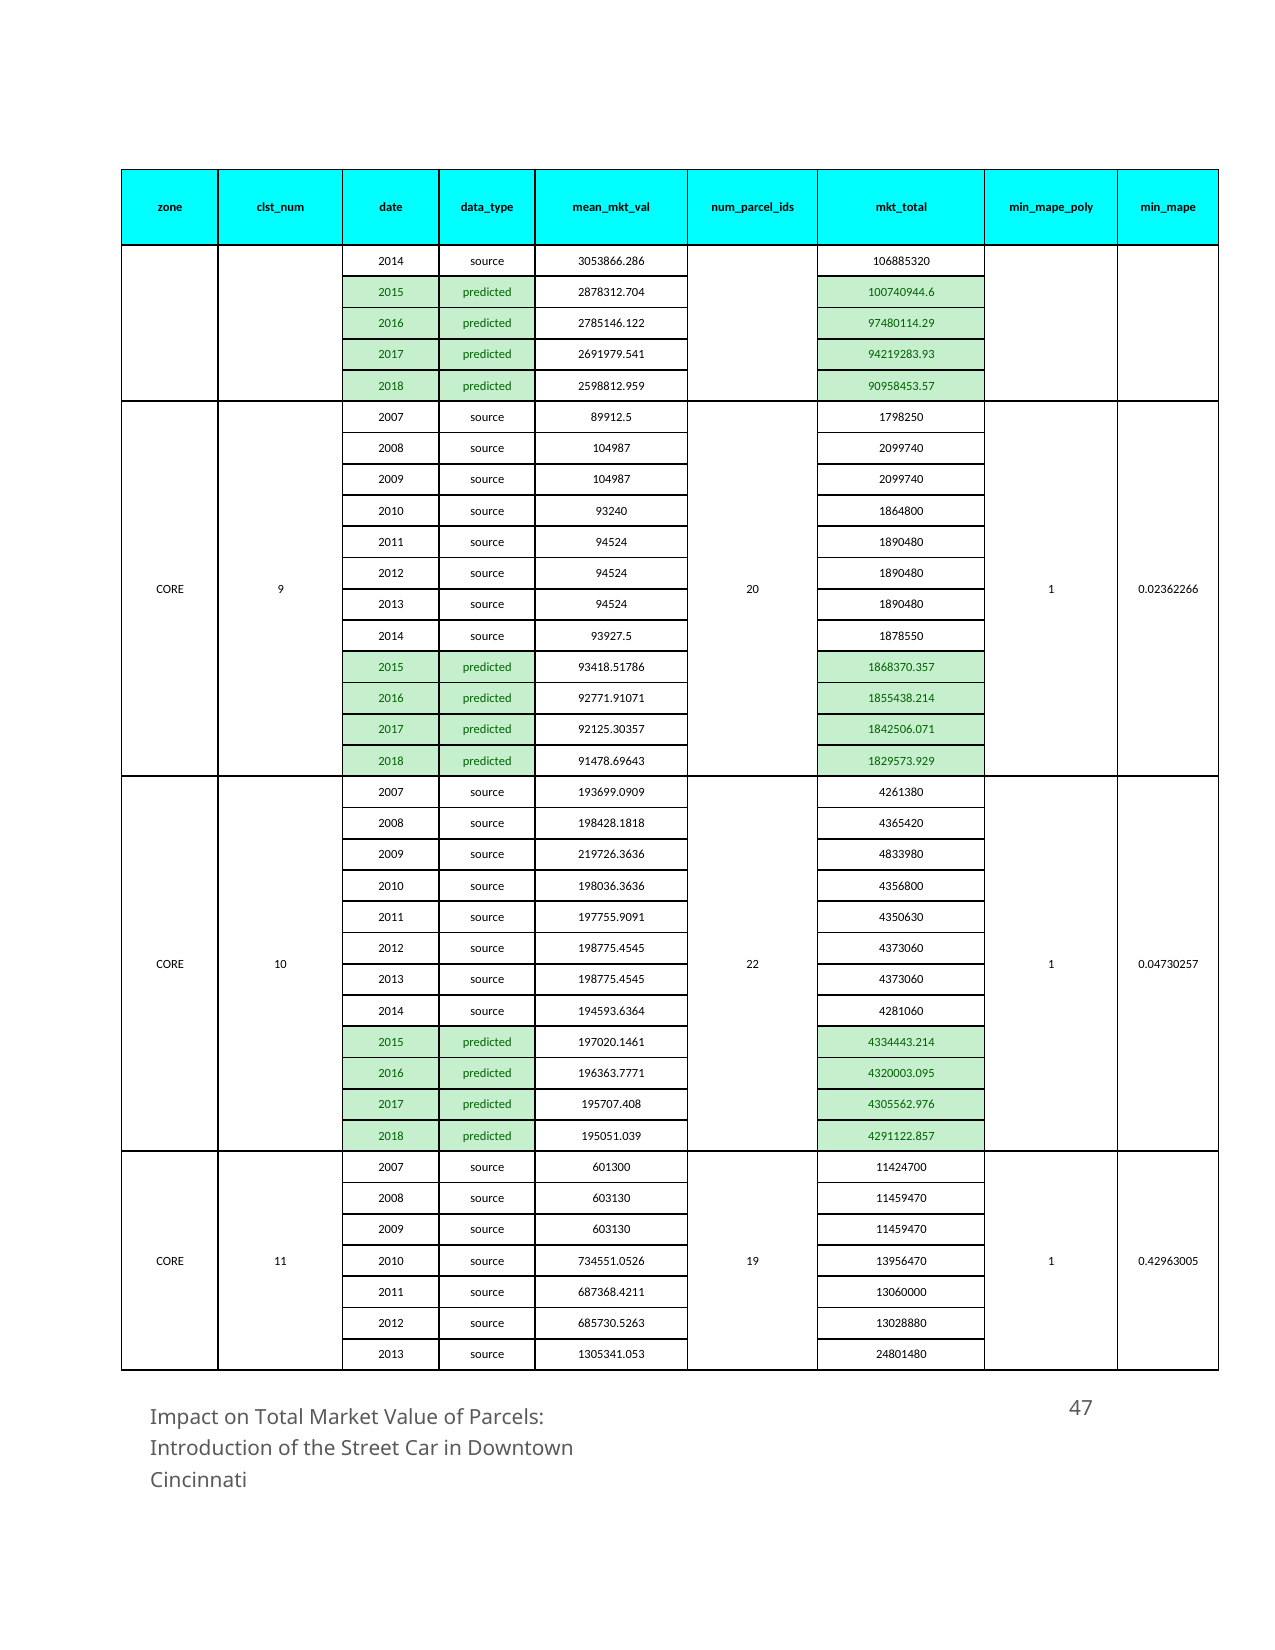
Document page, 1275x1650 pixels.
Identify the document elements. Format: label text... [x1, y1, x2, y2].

table_cell 11459470 [818, 1183, 984, 1213]
table_cell 2009 [343, 1215, 438, 1244]
table_cell 685730.5263 [536, 1308, 687, 1338]
table_cell 1 [985, 1152, 1117, 1369]
table_cell 2008 [343, 808, 438, 838]
table_cell 195707.408 [536, 1090, 687, 1119]
table_cell source [440, 1215, 534, 1244]
table_cell source [440, 246, 534, 275]
table_cell predicted [440, 371, 534, 400]
table_cell 2013 [343, 590, 438, 619]
table_cell 2009 [343, 840, 438, 869]
table_cell 2016 [343, 1058, 438, 1088]
table_cell 106885320 [818, 246, 984, 275]
table_cell 2015 [343, 652, 438, 682]
table_cell 13028880 [818, 1308, 984, 1338]
table_cell predicted [440, 340, 534, 369]
table_cell 94524 [536, 527, 687, 557]
table_cell 198775.4545 [536, 965, 687, 994]
table_cell source [440, 621, 534, 650]
table_cell 4305562.976 [818, 1090, 984, 1119]
table_cell source [440, 933, 534, 963]
table_cell source [440, 1183, 534, 1213]
table_cell 1305341.053 [536, 1340, 687, 1369]
table_cell 687368.4211 [536, 1277, 687, 1307]
table_cell 0.02362266 [1118, 402, 1218, 775]
table_cell 93418.51786 [536, 652, 687, 682]
table_header mkt_total [818, 170, 984, 244]
table_cell source [440, 777, 534, 807]
table_cell 4320003.095 [818, 1058, 984, 1088]
table_cell 4350630 [818, 902, 984, 932]
table_cell 2007 [343, 777, 438, 807]
table_cell 94219283.93 [818, 340, 984, 369]
table_cell 2016 [343, 683, 438, 713]
table_cell source [440, 871, 534, 900]
table_cell source [440, 1277, 534, 1307]
table_cell 195051.039 [536, 1121, 687, 1150]
table_header min_mape_poly [985, 170, 1117, 244]
table_cell 2012 [343, 933, 438, 963]
table_cell 1890480 [818, 558, 984, 588]
table_cell 198036.3636 [536, 871, 687, 900]
table_cell predicted [440, 715, 534, 744]
table_cell CORE [122, 777, 217, 1150]
table_cell 198428.1818 [536, 808, 687, 838]
table_cell 92125.30357 [536, 715, 687, 744]
table_cell 2015 [343, 1027, 438, 1057]
table_cell 2014 [343, 621, 438, 650]
table_cell 734551.0526 [536, 1246, 687, 1275]
table_cell 196363.7771 [536, 1058, 687, 1088]
table_cell 9 [219, 402, 342, 775]
table_cell predicted [440, 1027, 534, 1057]
table_cell 2785146.122 [536, 308, 687, 338]
table_cell 93927.5 [536, 621, 687, 650]
table_cell 4281060 [818, 996, 984, 1025]
table_cell 10 [219, 777, 342, 1150]
table_cell 1829573.929 [818, 746, 984, 775]
table_cell 0.42963005 [1118, 1152, 1218, 1369]
table_cell 2010 [343, 1246, 438, 1275]
table_cell 219726.3636 [536, 840, 687, 869]
table_cell 2011 [343, 527, 438, 557]
table_cell 2013 [343, 1340, 438, 1369]
table_cell 4373060 [818, 965, 984, 994]
table_cell 4334443.214 [818, 1027, 984, 1057]
table_cell 2013 [343, 965, 438, 994]
table_cell source [440, 527, 534, 557]
table_cell source [440, 996, 534, 1025]
table_header data_type [440, 170, 534, 244]
table_cell 1842506.071 [818, 715, 984, 744]
table_cell 2014 [343, 996, 438, 1025]
table_cell 1855438.214 [818, 683, 984, 713]
table_cell predicted [440, 1058, 534, 1088]
table_cell 2018 [343, 371, 438, 400]
table_cell 2008 [343, 1183, 438, 1213]
table_cell 90958453.57 [818, 371, 984, 400]
table_cell predicted [440, 652, 534, 682]
table_cell 4356800 [818, 871, 984, 900]
table_cell 603130 [536, 1183, 687, 1213]
table_cell 92771.91071 [536, 683, 687, 713]
table_cell 2016 [343, 308, 438, 338]
table_cell source [440, 433, 534, 463]
table_cell 2010 [343, 496, 438, 525]
table_cell 20 [688, 402, 817, 775]
table_header num_parcel_ids [688, 170, 817, 244]
table_cell predicted [440, 308, 534, 338]
table_cell 4833980 [818, 840, 984, 869]
table_cell 89912.5 [536, 402, 687, 432]
table_cell 2099740 [818, 433, 984, 463]
table_cell 197755.9091 [536, 902, 687, 932]
table_cell 3053866.286 [536, 246, 687, 275]
table_cell 4365420 [818, 808, 984, 838]
table_cell 603130 [536, 1215, 687, 1244]
table_cell 2014 [343, 246, 438, 275]
table_cell source [440, 1152, 534, 1182]
table_cell 2017 [343, 1090, 438, 1119]
table_cell 94524 [536, 590, 687, 619]
table_cell source [440, 590, 534, 619]
table_cell 11424700 [818, 1152, 984, 1182]
table_cell 24801480 [818, 1340, 984, 1369]
table_cell predicted [440, 1121, 534, 1150]
table_cell 1868370.357 [818, 652, 984, 682]
table_cell 2012 [343, 558, 438, 588]
table_cell 2011 [343, 1277, 438, 1307]
table_header zone [122, 170, 217, 244]
table_cell source [440, 496, 534, 525]
table_header mean_mkt_val [536, 170, 687, 244]
table_cell 2878312.704 [536, 277, 687, 307]
table_cell source [440, 965, 534, 994]
table_cell 104987 [536, 465, 687, 494]
table_cell 1878550 [818, 621, 984, 650]
table_cell 97480114.29 [818, 308, 984, 338]
table_cell 601300 [536, 1152, 687, 1182]
table_cell 11459470 [818, 1215, 984, 1244]
table_cell 2017 [343, 715, 438, 744]
table_cell 2007 [343, 1152, 438, 1182]
table_cell 91478.69643 [536, 746, 687, 775]
table_cell 2010 [343, 871, 438, 900]
table_cell 2012 [343, 1308, 438, 1338]
table_cell source [440, 808, 534, 838]
table_cell source [440, 840, 534, 869]
table_cell 13956470 [818, 1246, 984, 1275]
table_cell 19 [688, 1152, 817, 1369]
table_cell 2018 [343, 746, 438, 775]
table_cell 22 [688, 777, 817, 1150]
table_cell 94524 [536, 558, 687, 588]
table_header min_mape [1118, 170, 1218, 244]
table_cell source [440, 1340, 534, 1369]
table_cell 4373060 [818, 933, 984, 963]
table_cell 194593.6364 [536, 996, 687, 1025]
table_cell 193699.0909 [536, 777, 687, 807]
table_cell 104987 [536, 433, 687, 463]
table_cell CORE [122, 1152, 217, 1369]
table_cell 2009 [343, 465, 438, 494]
table_cell source [440, 902, 534, 932]
table_cell 0.04730257 [1118, 777, 1218, 1150]
table_cell 2018 [343, 1121, 438, 1150]
table_cell source [440, 402, 534, 432]
table_cell CORE [122, 402, 217, 775]
table_cell 93240 [536, 496, 687, 525]
table_cell predicted [440, 1090, 534, 1119]
table_cell 2099740 [818, 465, 984, 494]
table_cell source [440, 1308, 534, 1338]
table_cell 2691979.541 [536, 340, 687, 369]
table_cell predicted [440, 277, 534, 307]
table_cell source [440, 465, 534, 494]
table_cell 100740944.6 [818, 277, 984, 307]
table_cell 1890480 [818, 527, 984, 557]
table_cell 4291122.857 [818, 1121, 984, 1150]
table_cell 1798250 [818, 402, 984, 432]
table_cell 1 [985, 777, 1117, 1150]
table_header date [343, 170, 438, 244]
table_cell source [440, 1246, 534, 1275]
table_cell 1864800 [818, 496, 984, 525]
table_cell 2015 [343, 277, 438, 307]
table_cell 4261380 [818, 777, 984, 807]
table_cell 1890480 [818, 590, 984, 619]
table_cell 2008 [343, 433, 438, 463]
table_cell 197020.1461 [536, 1027, 687, 1057]
table_cell 1 [985, 402, 1117, 775]
table_cell 2011 [343, 902, 438, 932]
table_cell predicted [440, 746, 534, 775]
table_header clst_num [219, 170, 342, 244]
table_cell 11 [219, 1152, 342, 1369]
table_cell 2598812.959 [536, 371, 687, 400]
table_cell 2007 [343, 402, 438, 432]
table_cell 2017 [343, 340, 438, 369]
table_cell 198775.4545 [536, 933, 687, 963]
table_cell source [440, 558, 534, 588]
table_cell predicted [440, 683, 534, 713]
table_cell 13060000 [818, 1277, 984, 1307]
